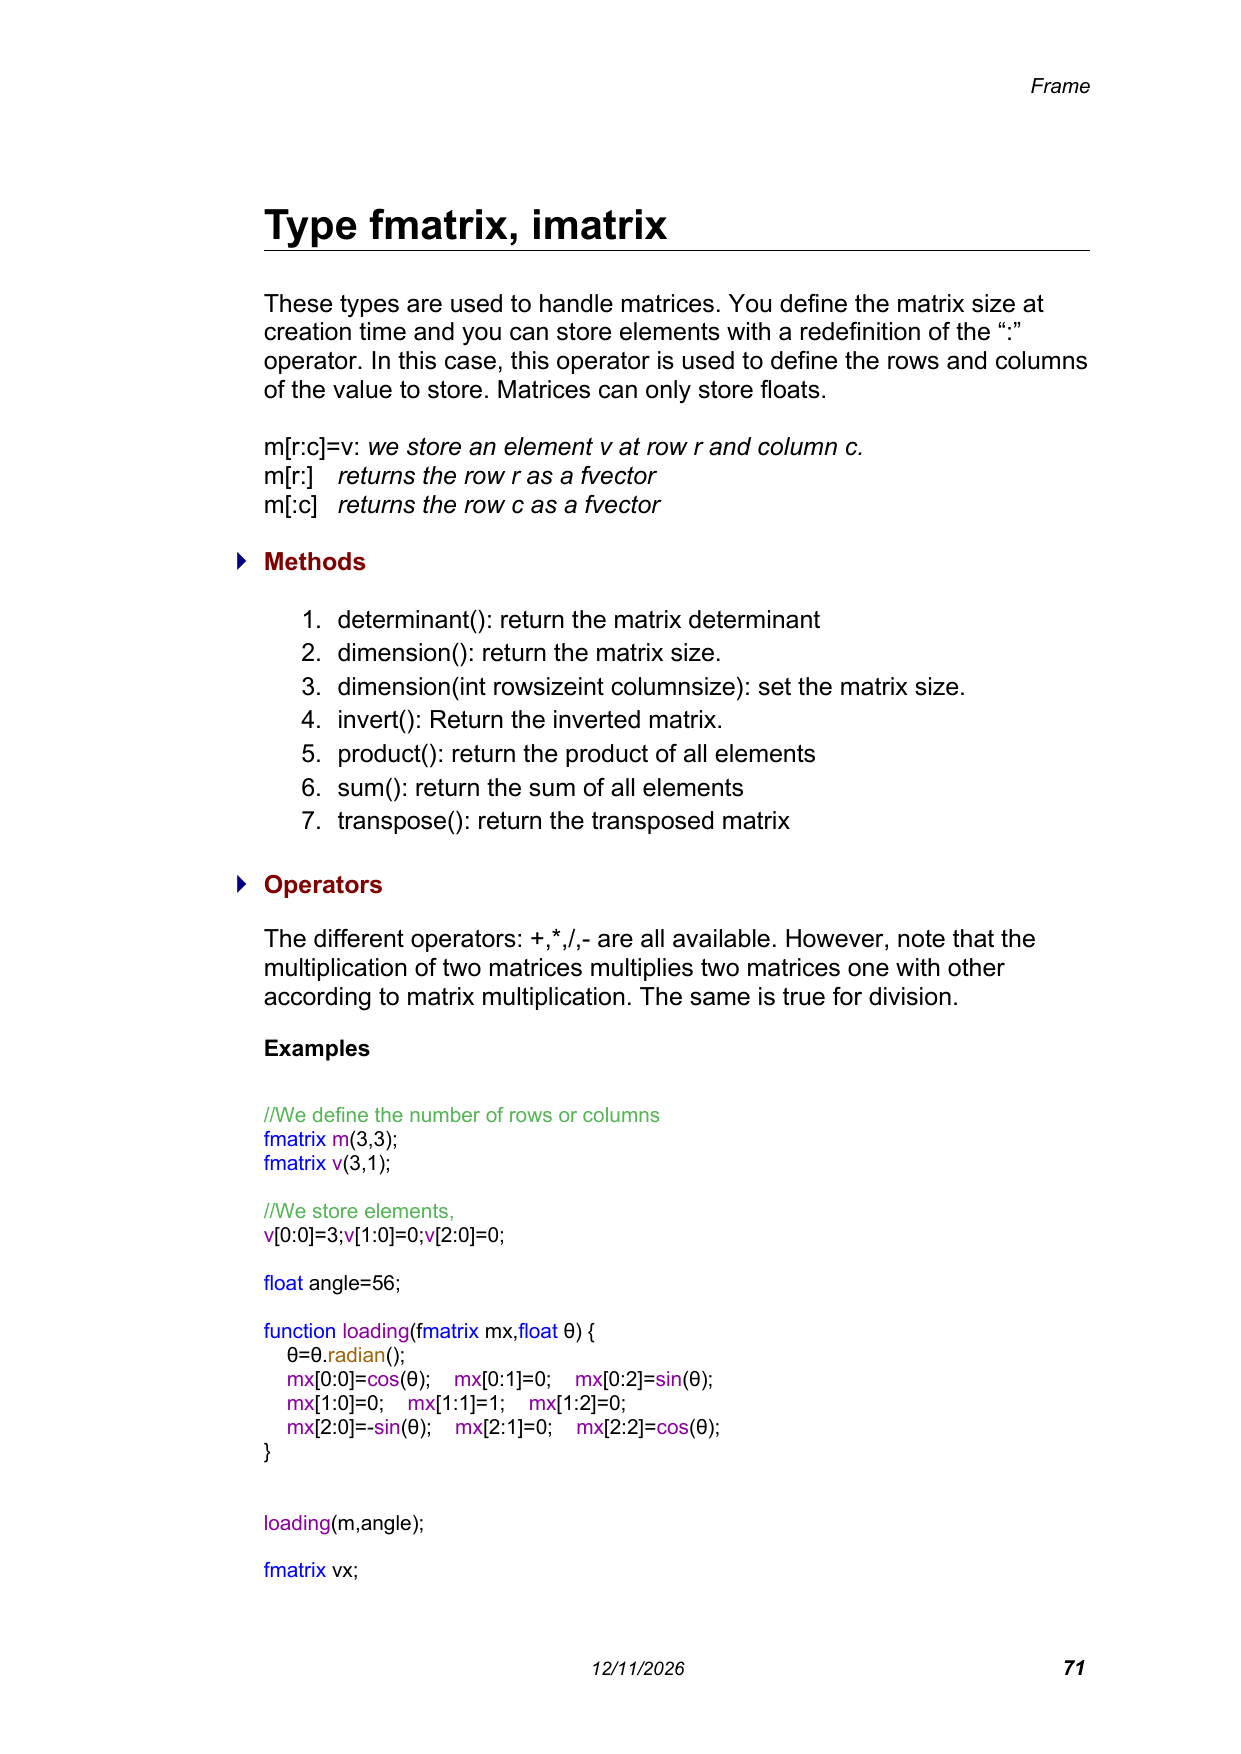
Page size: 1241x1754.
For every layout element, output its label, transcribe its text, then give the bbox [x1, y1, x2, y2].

text θ=θ.radian(); [263, 1343, 1090, 1367]
text v[0:0]=3;v[1:0]=0;v[2:0]=0; [263, 1223, 1090, 1247]
text m[:c] returns the row c as a fvector [263, 490, 1090, 518]
text loading(m,angle); [263, 1510, 1090, 1534]
text m[r:] returns the row r as a fvector [263, 461, 1090, 490]
text m[r:c]=v: we store an element v at row r and column c. [263, 432, 1090, 461]
text //We define the number of rows or columns [263, 1103, 1090, 1127]
text function loading(fmatrix mx,float θ) { [263, 1319, 1090, 1343]
text fmatrix vx; [263, 1558, 1090, 1582]
text The different operators: +,*,/,- are all available. However, note that the multiplication of two matrices multiplies two matrices one with other according to matrix multiplication. The same is true for division. [263, 924, 1090, 1010]
subtitle Examples [263, 1035, 1090, 1062]
subtitle Type fmatrix, imatrix [263, 200, 1090, 251]
text fmatrix m(3,3); [263, 1127, 1090, 1151]
subtitle Operators [226, 870, 1090, 899]
list dimension(int rowsizeint columnsize): set the matrix size. [301, 669, 1090, 702]
text float angle=56; [263, 1271, 1090, 1295]
text mx[0:0]=cos(θ); mx[0:1]=0; mx[0:2]=sin(θ); [263, 1367, 1090, 1391]
list invert(): Return the inverted matrix. [301, 702, 1090, 736]
text fmatrix v(3,1); [263, 1151, 1090, 1175]
list dimension(): return the matrix size. [301, 635, 1090, 669]
text These types are used to handle matrices. You define the matrix size at creation time and you can store elements with a redefinition of the “:” operator. In this case, this operator is used to define the rows and columns of the value to store. Matrices can only store floats. [263, 288, 1090, 403]
text //We store elements, [263, 1199, 1090, 1223]
list product(): return the product of all elements [301, 736, 1090, 769]
text mx[2:0]=-sin(θ); mx[2:1]=0; mx[2:2]=cos(θ); [263, 1414, 1090, 1438]
text } [263, 1438, 1090, 1462]
subtitle Methods [226, 547, 1090, 577]
list transpose(): return the transposed matrix [301, 803, 1090, 836]
text mx[1:0]=0; mx[1:1]=1; mx[1:2]=0; [263, 1391, 1090, 1414]
list sum(): return the sum of all elements [301, 769, 1090, 803]
list determinant(): return the matrix determinant [301, 602, 1090, 635]
